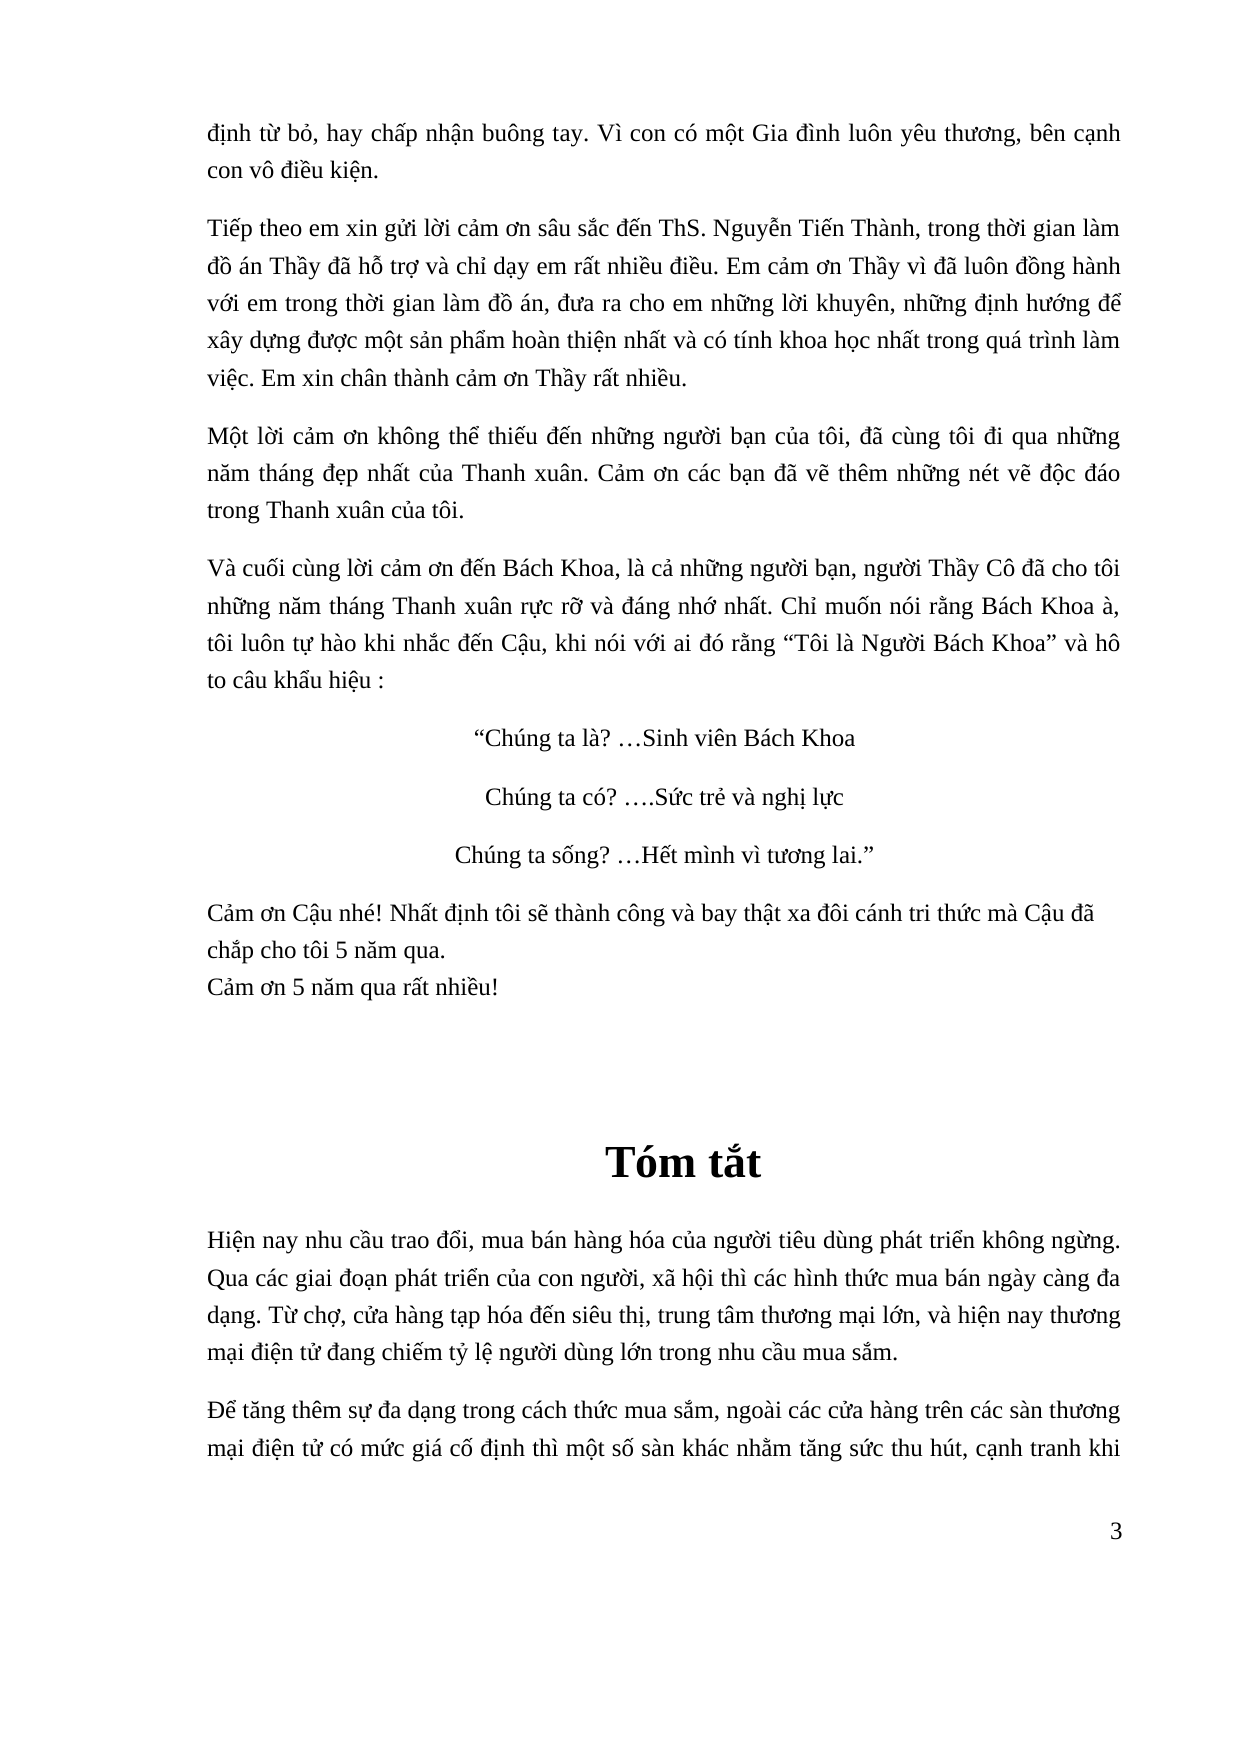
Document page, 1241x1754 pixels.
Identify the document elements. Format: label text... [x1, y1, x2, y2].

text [207, 118, 1122, 184]
text Cảm ơn Cậu nhé! Nhất định tôi sẽ thành công và bay thật xa đôi cánh tri thức mà Cậu đã chắp cho tôi 5 năm qua. Cảm ơn 5 năm qua rất nhiều! [207, 898, 1122, 1001]
text Tiếp theo em xin gửi lời cảm ơn sâu sắc đến ThS. Nguyễn Tiến Thành, trong thời gian làm đồ án Thầy đã hỗ trợ và chỉ dạy em rất nhiều điều. Em cảm ơn Thầy vì đã luôn đồng hành với em trong thời gian làm đồ án, đưa ra cho em những lời khuyên, những định hướng để xây dựng được một sản phẩm hoàn thiện nhất và có tính khoa học nhất trong quá trình làm việc. Em xin chân thành cảm ơn Thầy rất nhiều. [207, 213, 1122, 391]
text Một lời cảm ơn không thể thiếu đến những người bạn của tôi, đã cùng tôi đi qua những năm tháng đẹp nhất của Thanh xuân. Cảm ơn các bạn đã vẽ thêm những nét vẽ độc đáo trong Thanh xuân của tôi. [207, 421, 1122, 524]
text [207, 1396, 1122, 1462]
text “Chúng ta là? …Sinh viên Bách Khoa [207, 723, 1122, 752]
text Và cuối cùng lời cảm ơn đến Bách Khoa, là cả những người bạn, người Thầy Cô đã cho tôi những năm tháng Thanh xuân rực rỡ và đáng nhớ nhất. Chỉ muốn nói rằng Bách Khoa à, tôi luôn tự hào khi nhắc đến Cậu, khi nói với ai đó rằng “Tôi là Người Bách Khoa” và hô to câu khẩu hiệu : [207, 553, 1122, 694]
subtitle Tóm tắt [605, 1135, 761, 1188]
text Chúng ta sống? …Hết mình vì tương lai.” [207, 840, 1122, 868]
text Chúng ta có? ….Sức trẻ và nghị lực [207, 782, 1122, 810]
text Hiện nay nhu cầu trao đổi, mua bán hàng hóa của người tiêu dùng phát triển không ngừng. Qua các giai đoạn phát triển của con người, xã hội thì các hình thức mua bán ngày càng đa dạng. Từ chợ, cửa hàng tạp hóa đến siêu thị, trung tâm thương mại lớn, và hiện nay thương mại điện tử đang chiếm tỷ lệ người dùng lớn trong nhu cầu mua sắm. [207, 1031, 1122, 1366]
